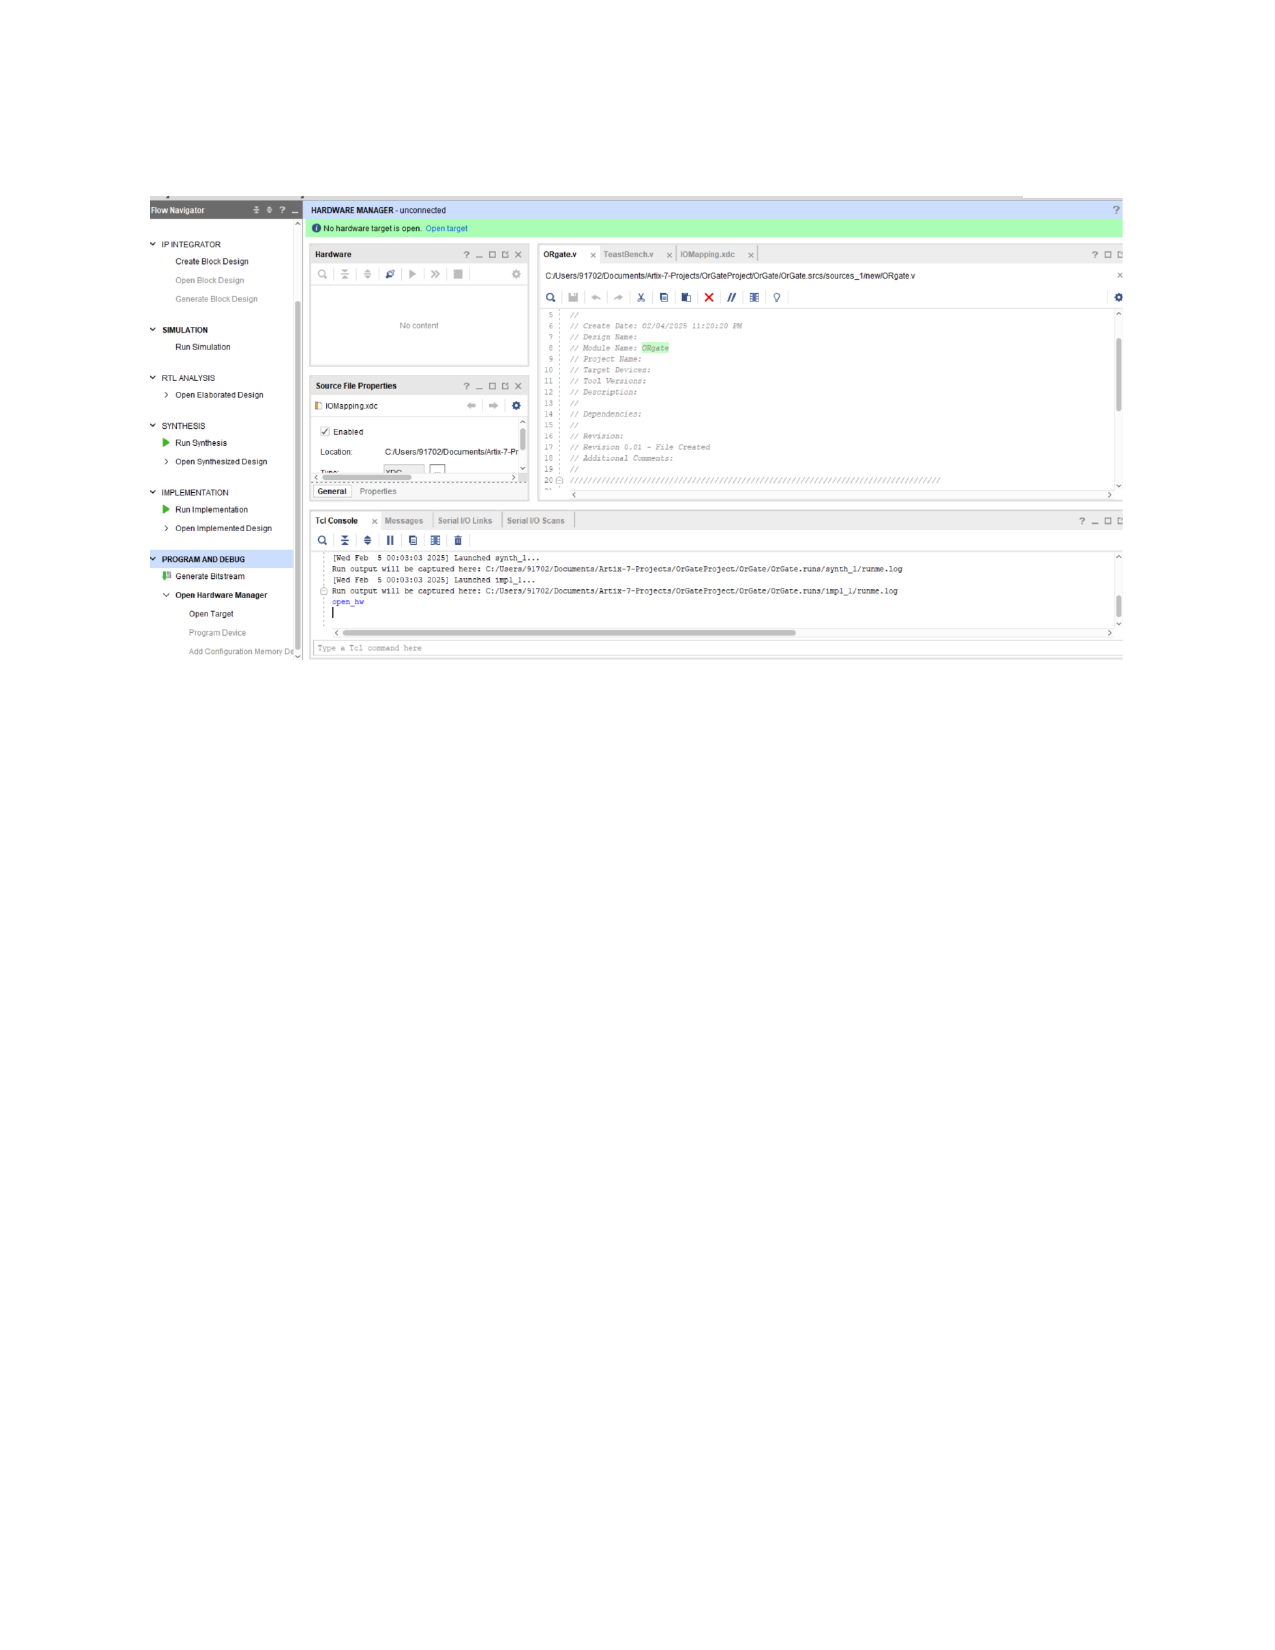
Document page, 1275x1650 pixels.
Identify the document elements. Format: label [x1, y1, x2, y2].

picture [150, 196, 1123, 660]
